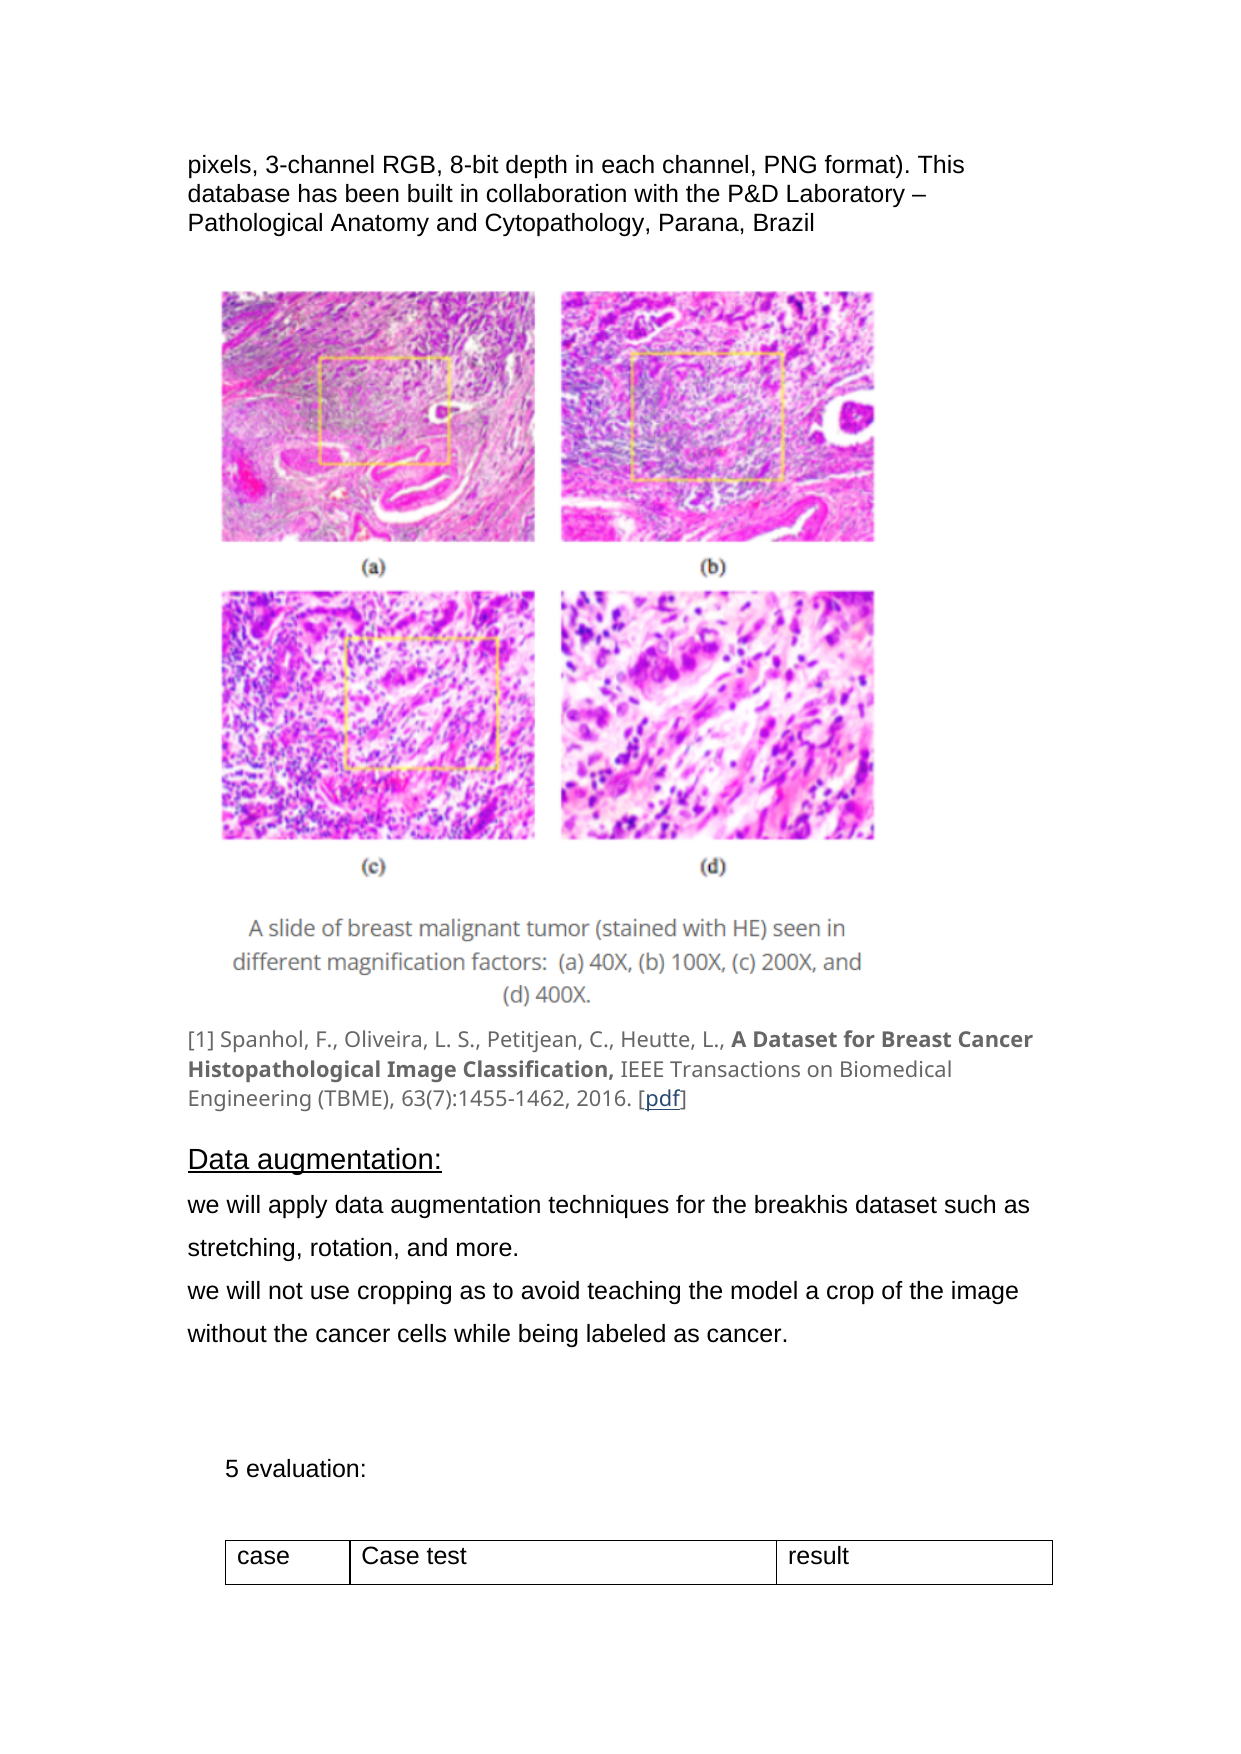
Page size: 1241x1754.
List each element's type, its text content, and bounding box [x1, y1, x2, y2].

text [187, 150, 1053, 1024]
text [1] Spanhol, F., Oliveira, L. S., Petitjean, C., Heutte, L., A Dataset for Breast Cancer Histopathological Image Classification, IEEE Transactions on Biomedical Engineering (TBME), 63(7):1455-1462, 2016. [pdf] [187, 1024, 1053, 1142]
table_header case [226, 1541, 349, 1584]
text Data augmentation: we will apply data augmentation techniques for the breakhis dataset such as stretching, rotation, and more. we will not use cropping as to avoid teaching the model a crop of the image without the cancer cells while being labeled as cancer. [187, 1142, 1053, 1391]
picture [187, 265, 908, 1024]
table_header Case test [351, 1541, 776, 1584]
text 5 evaluation: [225, 1454, 1053, 1526]
table_header result [777, 1541, 1052, 1584]
